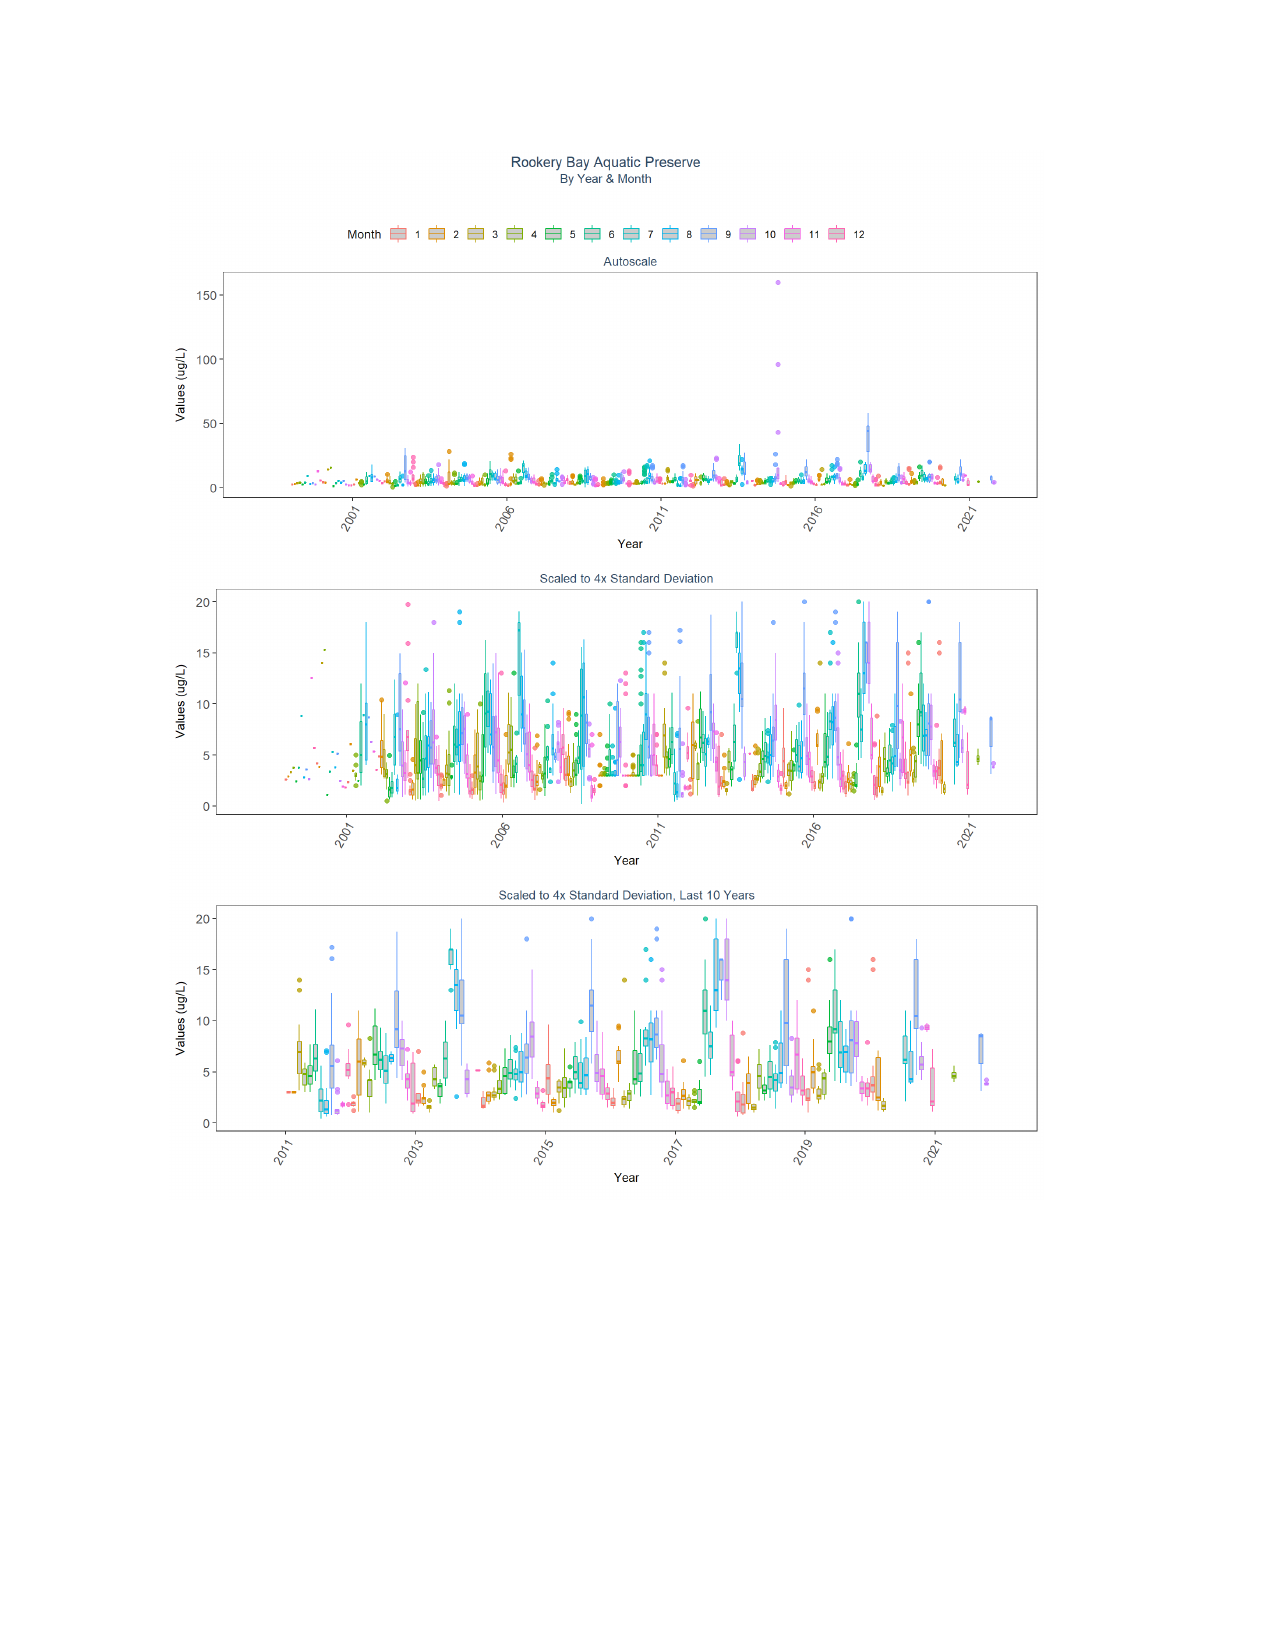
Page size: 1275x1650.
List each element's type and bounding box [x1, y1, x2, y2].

picture [168, 150, 1044, 1200]
